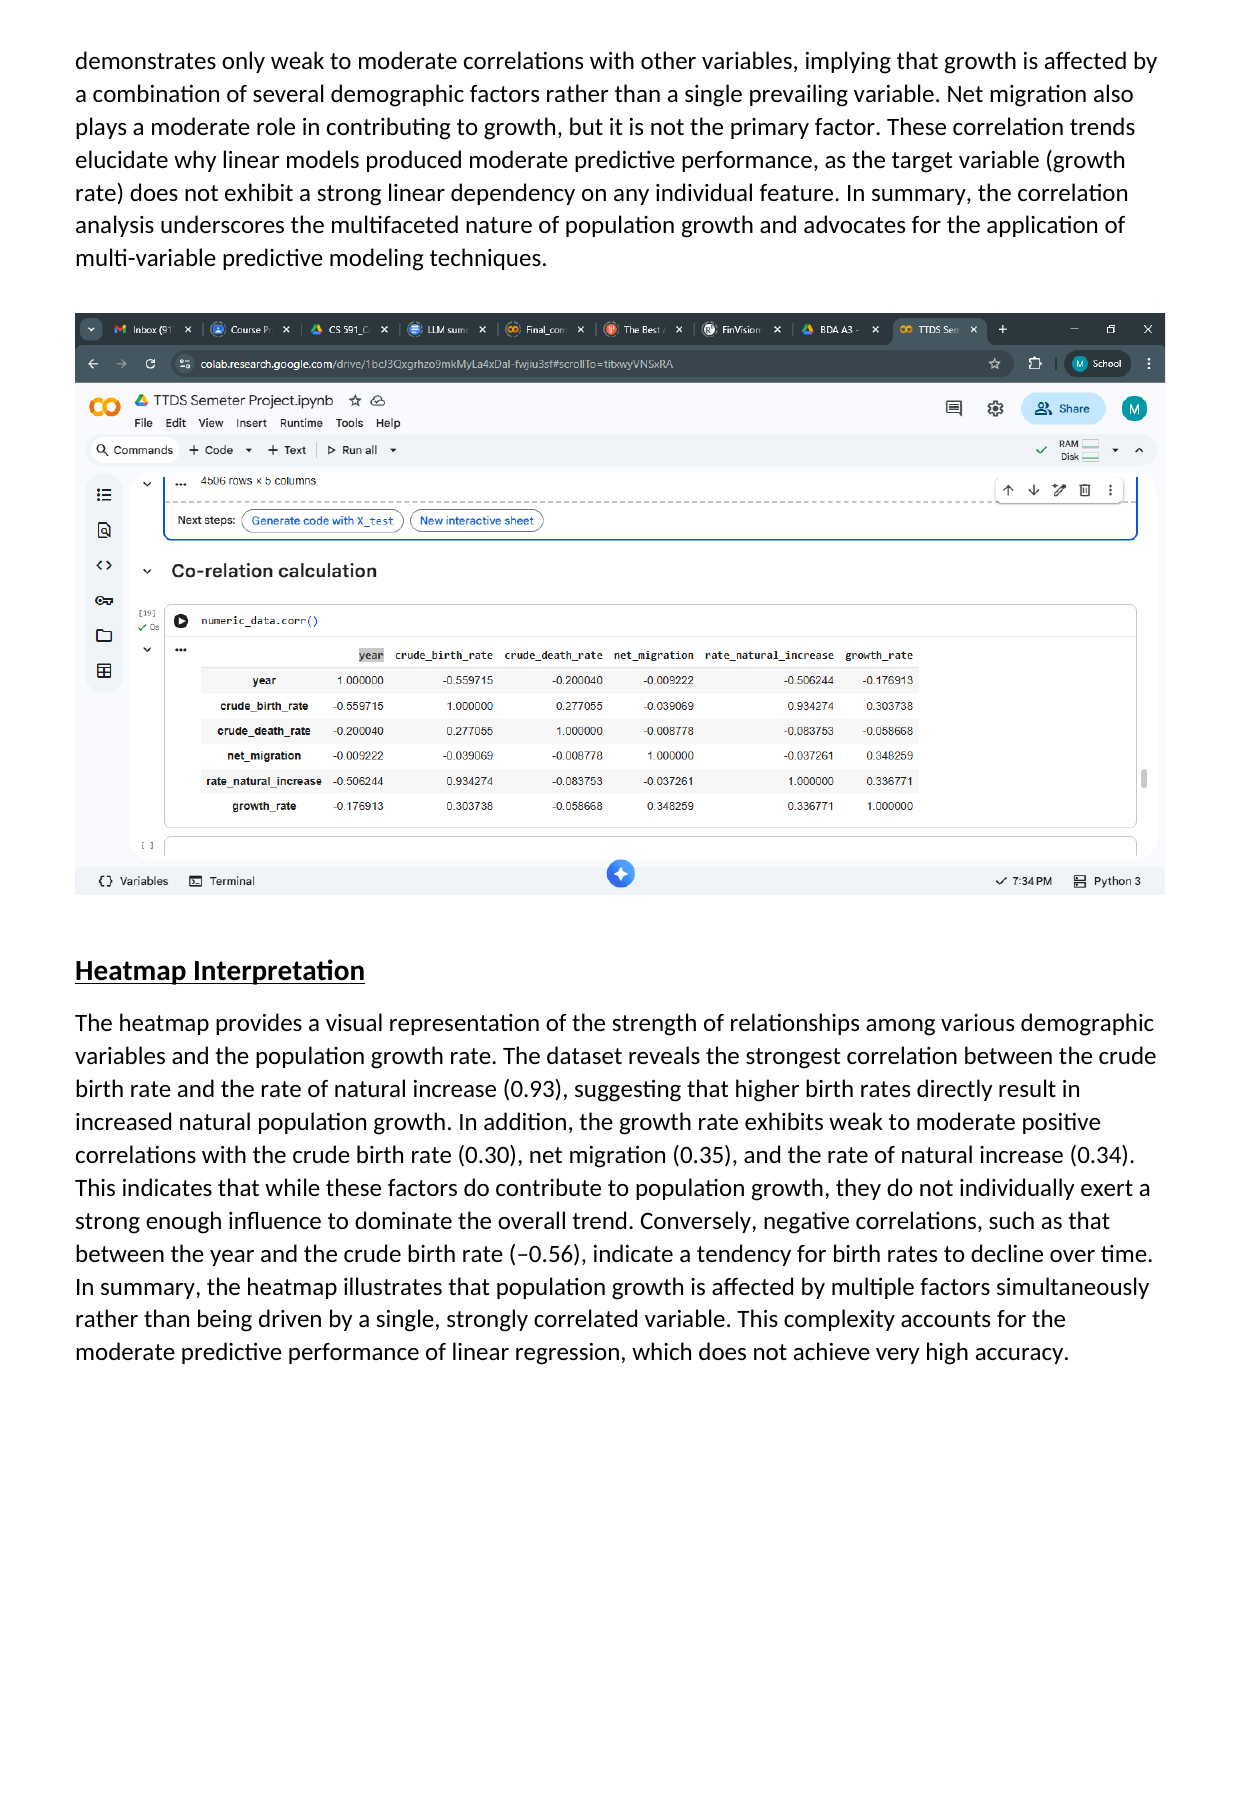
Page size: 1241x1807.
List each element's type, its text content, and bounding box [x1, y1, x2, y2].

text Heatmap Interpretation [75, 952, 1165, 988]
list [75, 45, 1165, 273]
picture [75, 313, 1166, 895]
list The heatmap provides a visual representation of the strength of relationships among various demographic variables and the population growth rate. The dataset reveals the strongest correlation between the crude birth rate and the rate of natural increase (0.93), suggesting that higher birth rates directly result in increased natural population growth. In addition, the growth rate exhibits weak to moderate positive correlations with the crude birth rate (0.30), net migration (0.35), and the rate of natural increase (0.34). This indicates that while these factors do contribute to population growth, they do not individually exert a strong enough influence to dominate the overall trend. Conversely, negative correlations, such as that between the year and the crude birth rate (–0.56), indicate a tendency for birth rates to decline over time. In summary, the heatmap illustrates that population growth is affected by multiple factors simultaneously rather than being driven by a single, strongly correlated variable. This complexity accounts for the moderate predictive performance of linear regression, which does not achieve very high accuracy. [75, 1007, 1165, 1367]
